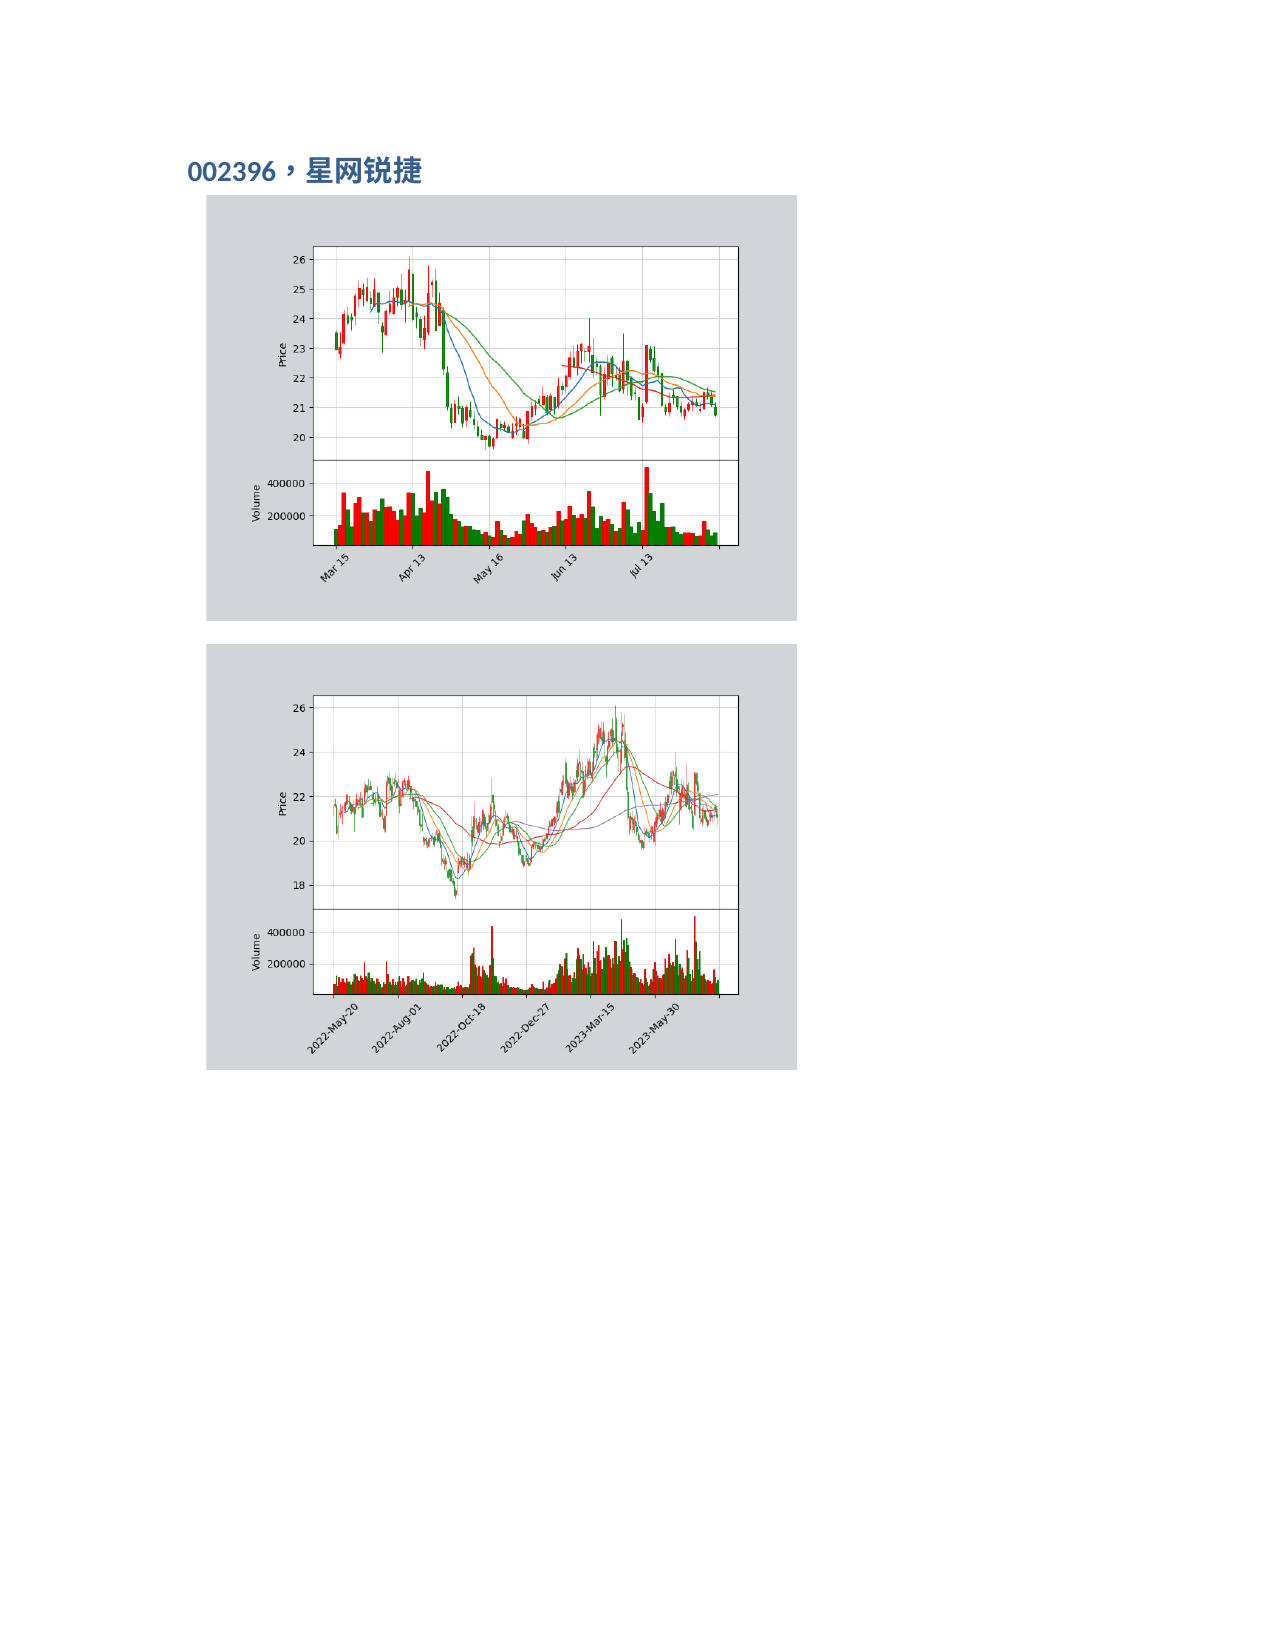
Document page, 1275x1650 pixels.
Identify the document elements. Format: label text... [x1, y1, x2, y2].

subtitle 002396，星网锐捷 [187, 150, 1087, 190]
picture [206, 644, 797, 1070]
picture [206, 195, 797, 621]
